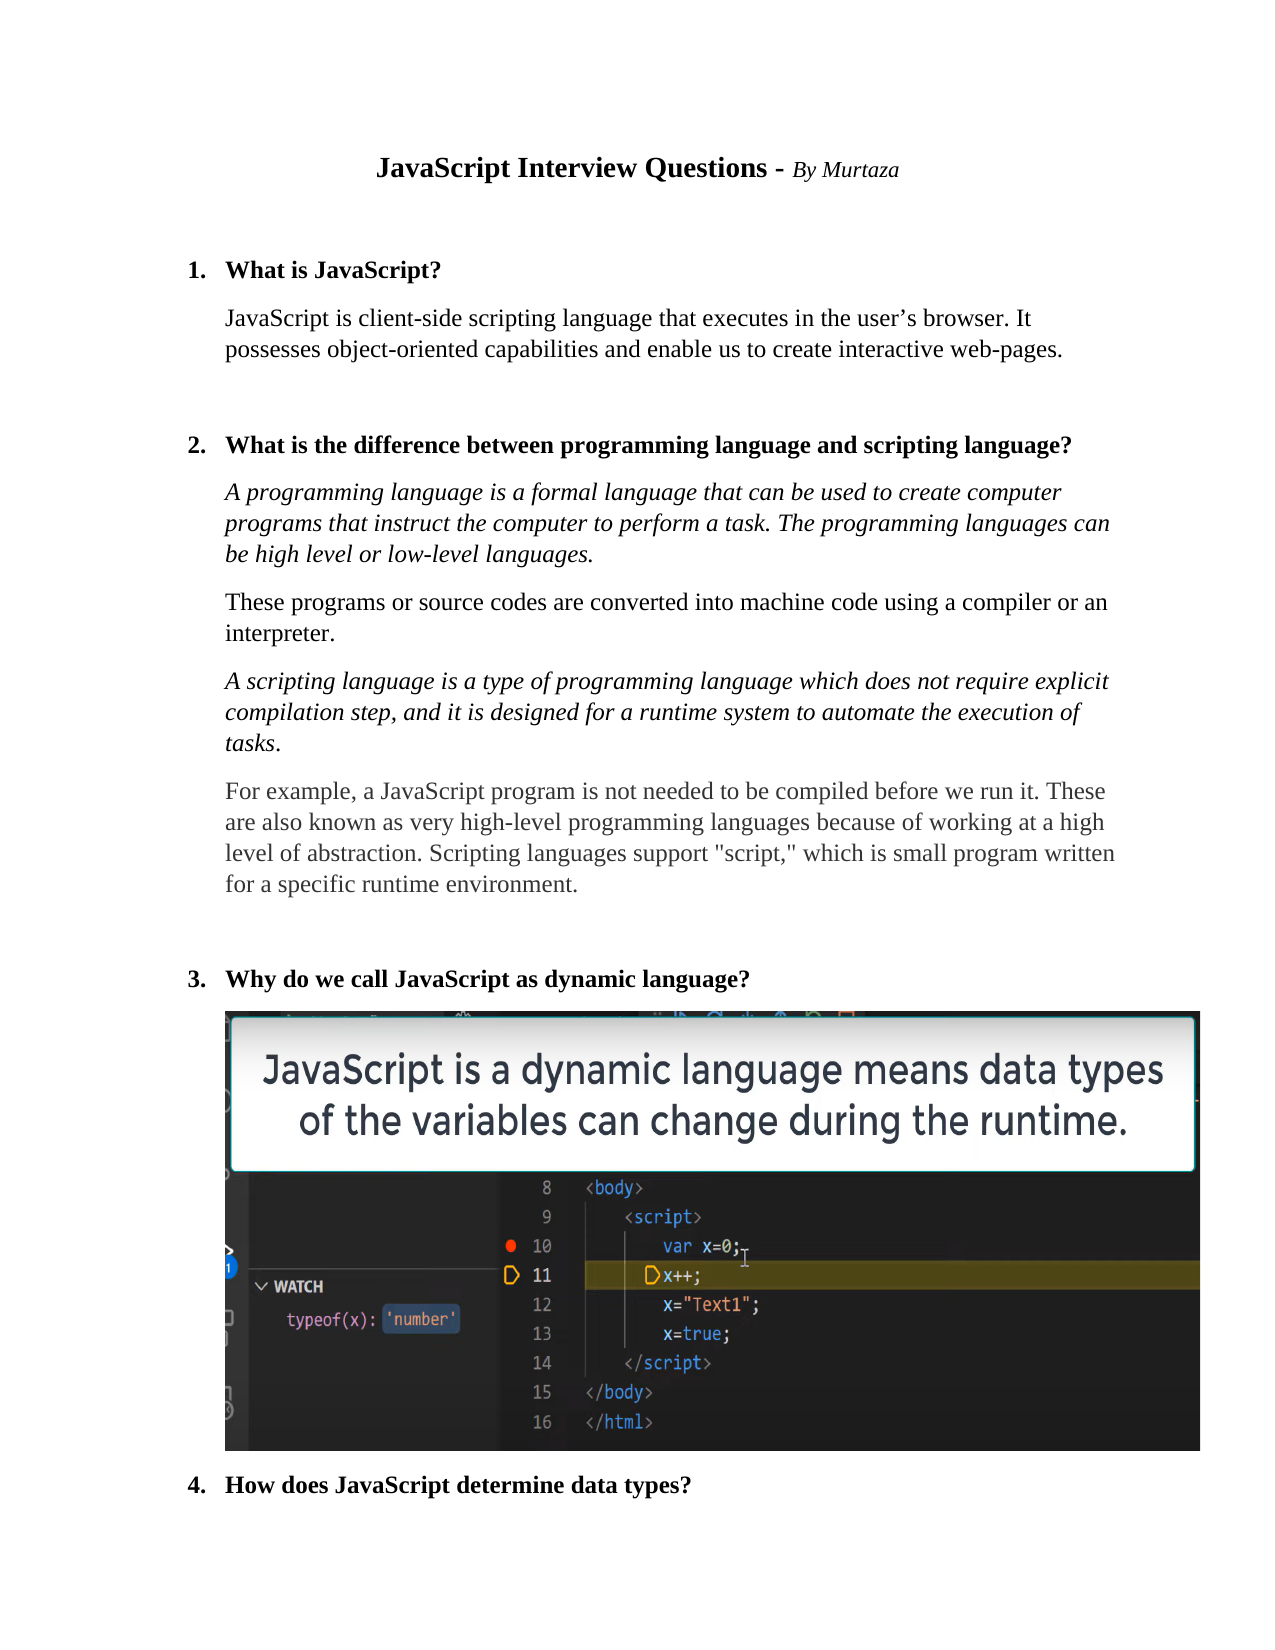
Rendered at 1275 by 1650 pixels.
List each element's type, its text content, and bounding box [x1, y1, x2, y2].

list Why do we call JavaScript as dynamic language? [187, 964, 1125, 992]
text For example, a JavaScript program is not needed to be compiled before we run it. These are also known as very high-level programming languages because of working at a high level of abstraction. Scripting languages support "script," which is small program written for a specific runtime environment. [225, 776, 1125, 898]
list How does JavaScript determine data types? [187, 1470, 1125, 1498]
text These programs or source codes are converted into machine code using a compiler or an interpreter. [225, 587, 1125, 647]
text JavaScript Interview Questions - By Murtaza [150, 150, 1125, 183]
text A programming language is a formal language that can be used to create computer programs that instruct the computer to perform a task. The programming languages can be high level or low-level languages. [225, 477, 1125, 568]
picture [225, 1011, 1200, 1451]
text JavaScript is client-side scripting language that executes in the user’s browser. It possesses object-oriented capabilities and enable us to create interactive web-pages. [225, 303, 1125, 363]
text A scripting language is a type of programming language which does not require explicit compilation step, and it is designed for a runtime system to automate the execution of tasks. [225, 666, 1125, 757]
list What is JavaScript? [187, 256, 1125, 284]
list What is the difference between programming language and scripting language? [187, 430, 1125, 458]
